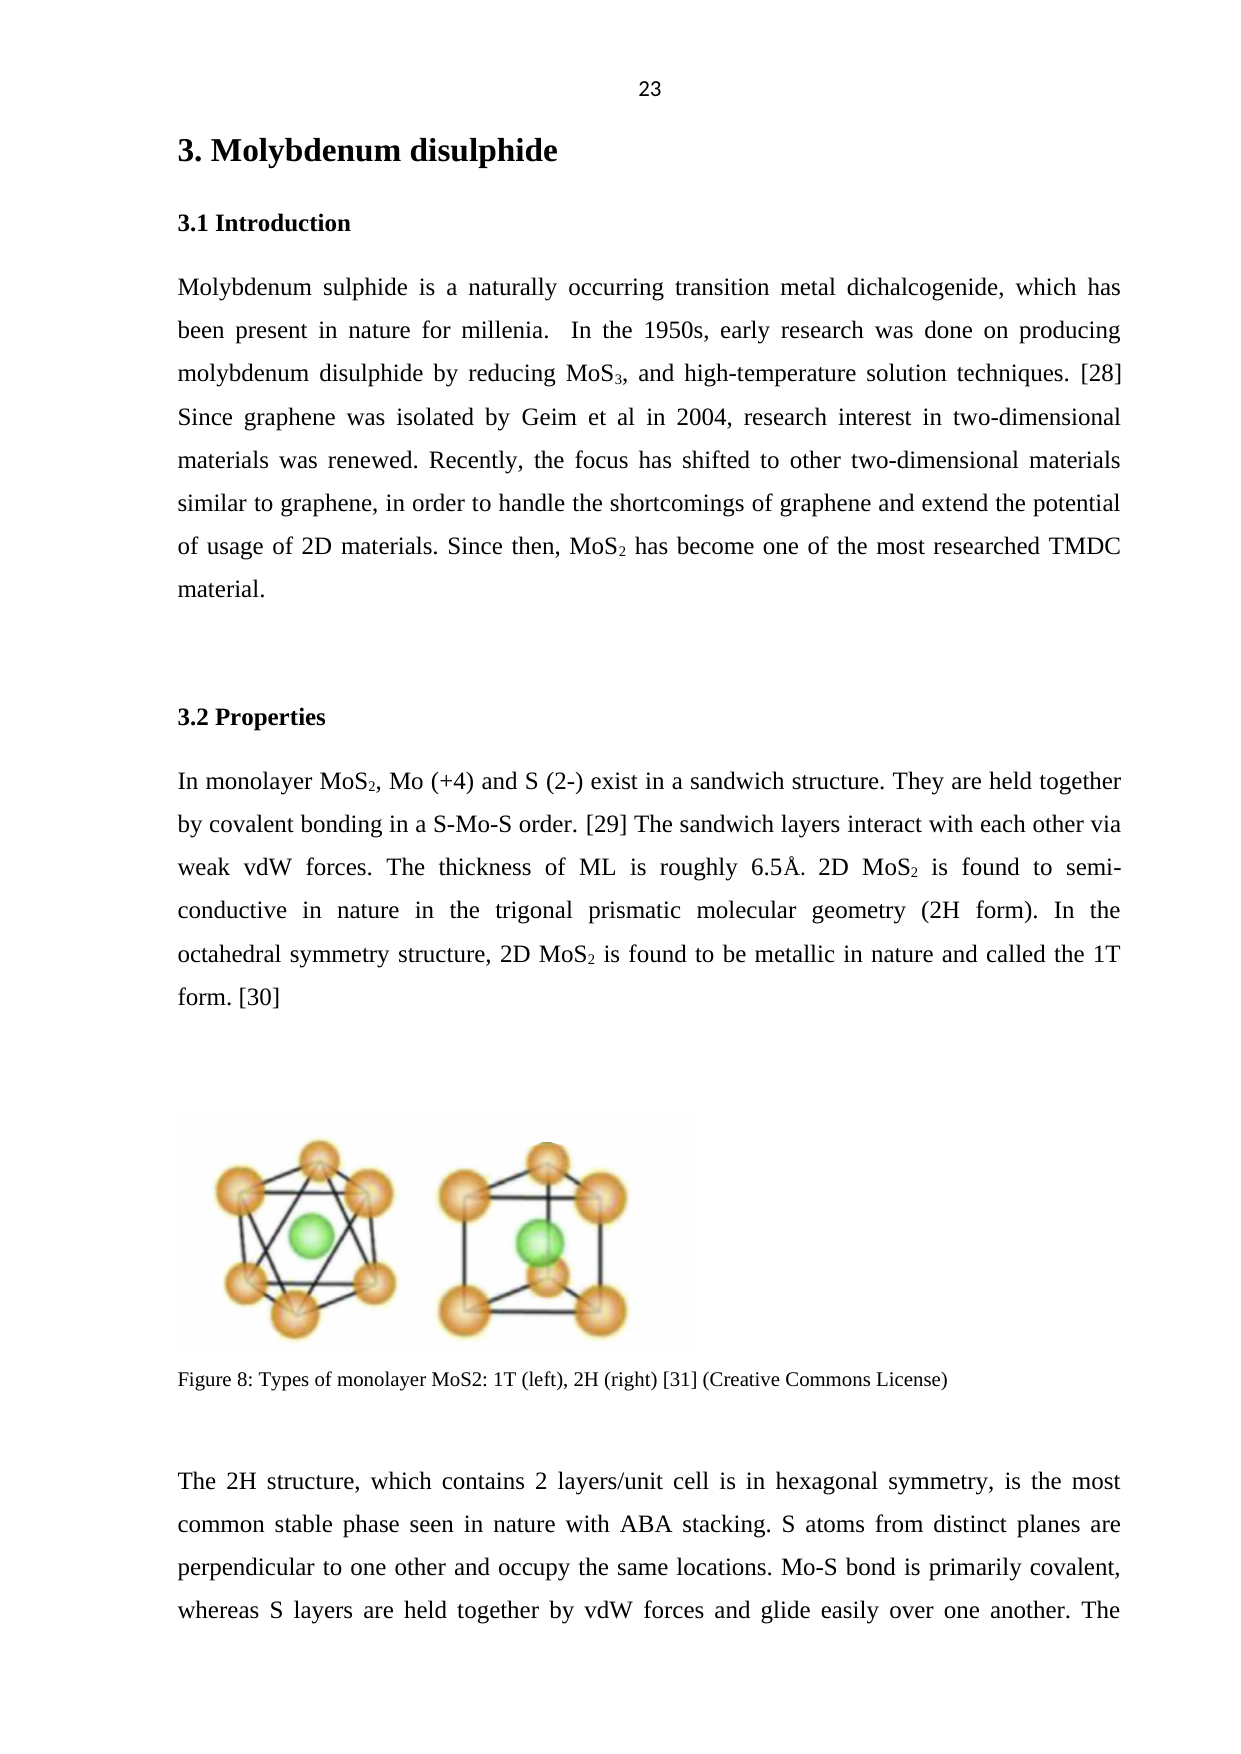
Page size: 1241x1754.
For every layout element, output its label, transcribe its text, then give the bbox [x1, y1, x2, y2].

subtitle 3. Molybdenum disulphide [177, 130, 1122, 168]
picture [177, 1111, 697, 1354]
subtitle 3.1 Introduction [177, 208, 1122, 237]
text Molybdenum sulphide is a naturally occurring transition metal dichalcogenide, which has been present in nature for millenia. In the 1950s, early research was done on producing molybdenum disulphide by reducing MoS3, and high-temperature solution techniques. Since graphene was isolated by Geim et al in 2004, research interest in two-dimensional materials was renewed. Recently, the focus has shifted to other two-dimensional materials similar to graphene, in order to handle the shortcomings of graphene and extend the potential of usage of 2D materials. Since then, MoS2 has become one of the most researched TMDC material. [177, 272, 1122, 603]
text Figure : Types of monolayer MoS2: 1T (left), 2H (right) (Creative Commons License) [177, 1367, 1122, 1391]
text In monolayer MoS2, Mo (+4) and S (2-) exist in a sandwich structure. They are held together by covalent bonding in a S-Mo-S order. The sandwich layers interact with each other via weak vdW forces. The thickness of ML is roughly 6.5Å. 2D MoS2 is found to semi-conductive in nature in the trigonal prismatic molecular geometry (2H form). In the octahedral symmetry structure, 2D MoS2 is found to be metallic in nature and called the 1T form. [177, 766, 1122, 1011]
subtitle 3.2 Properties [177, 702, 1122, 731]
